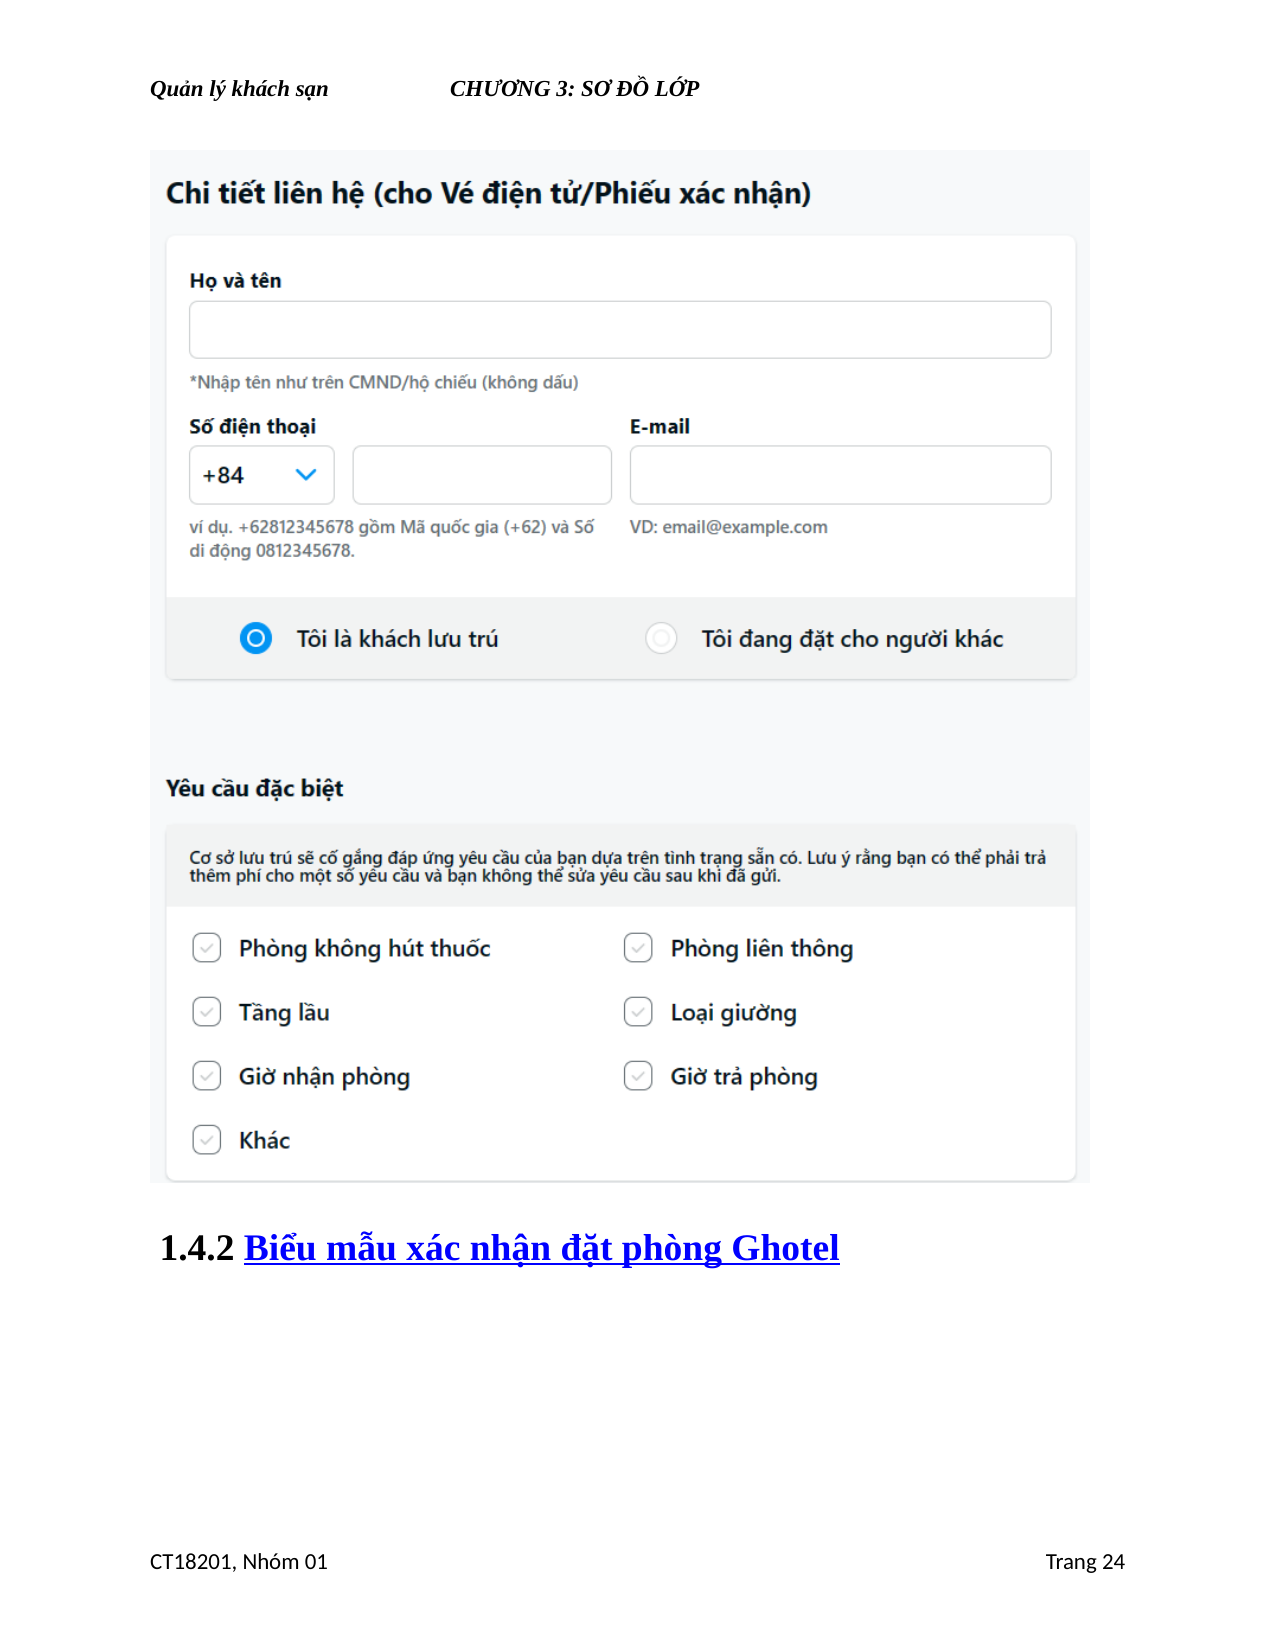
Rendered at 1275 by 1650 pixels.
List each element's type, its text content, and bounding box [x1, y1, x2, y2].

picture [150, 150, 1090, 1183]
subtitle 1.4.2 Biểu mẫu xác nhận đặt phòng Ghotel [150, 1226, 1125, 1269]
